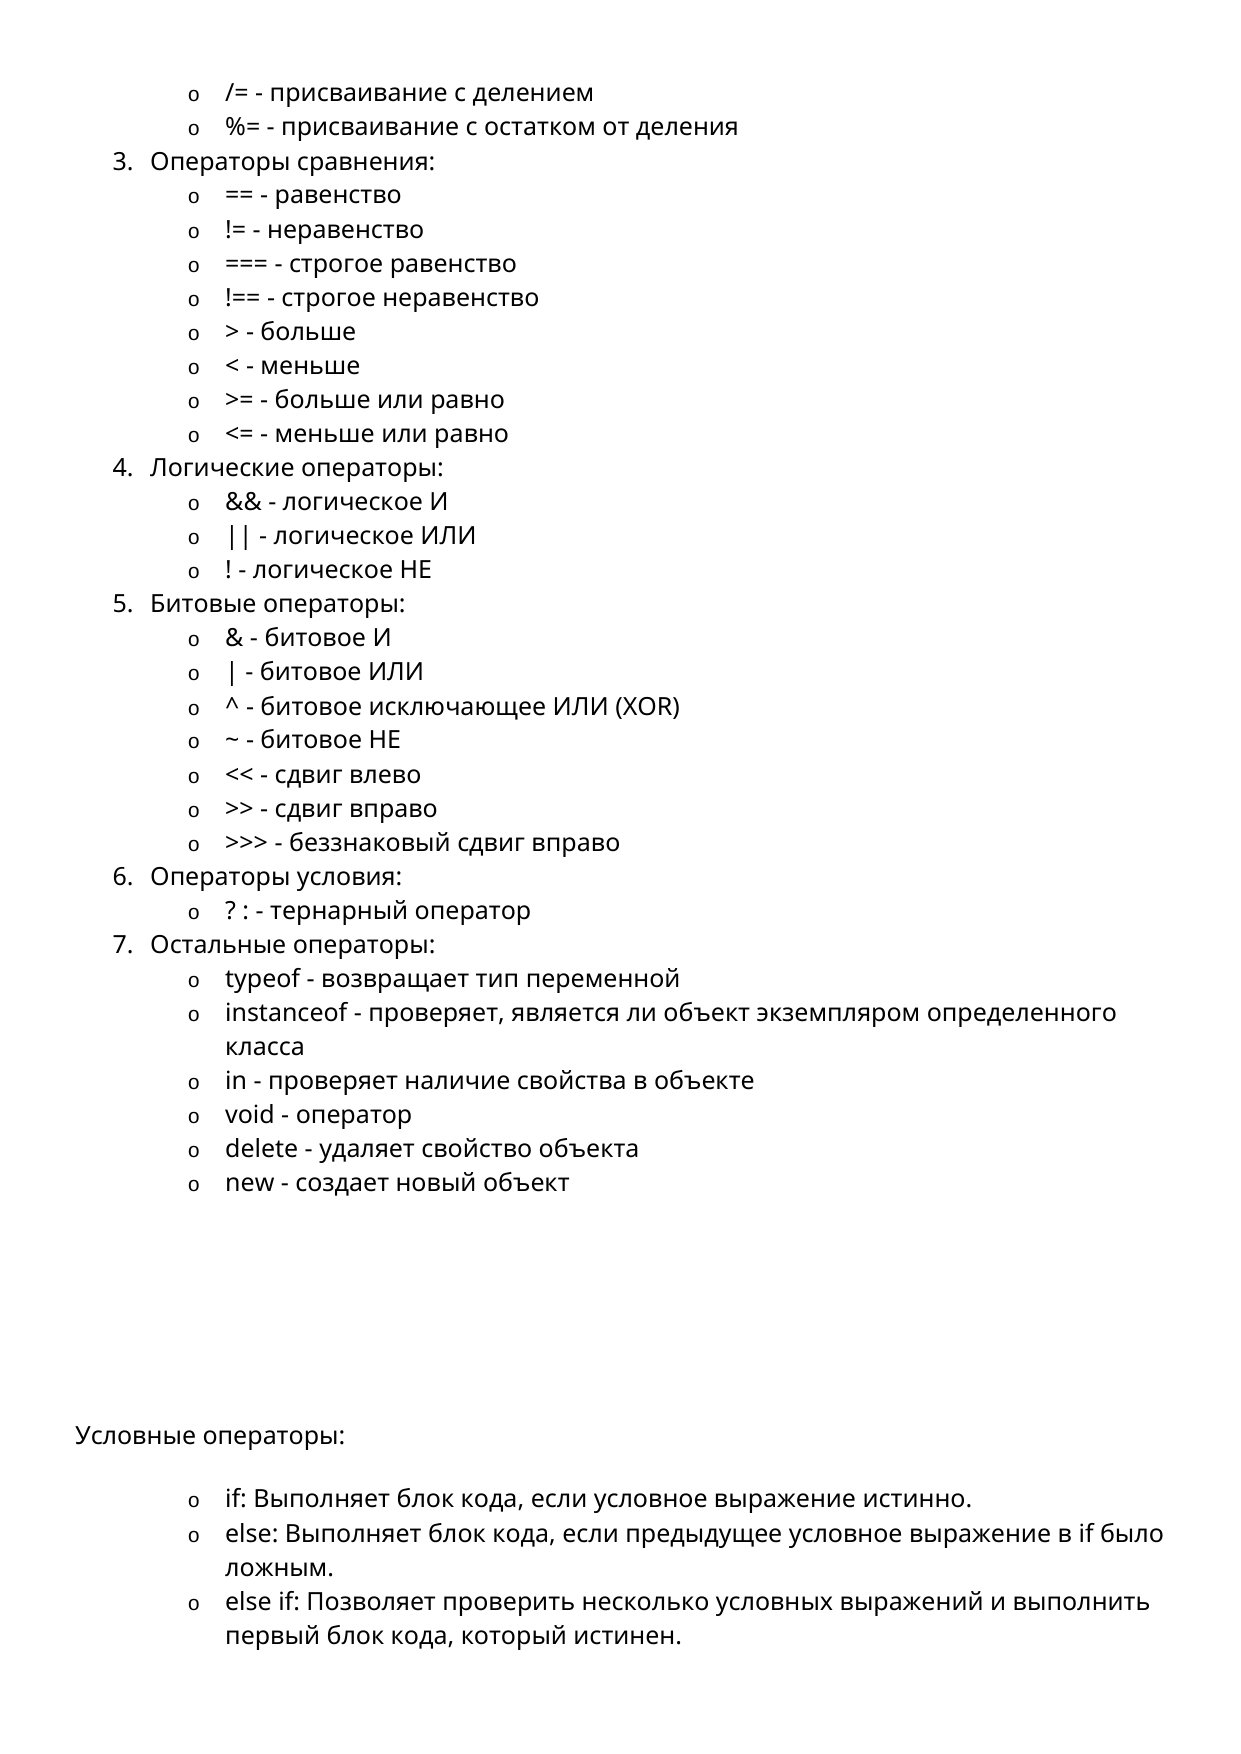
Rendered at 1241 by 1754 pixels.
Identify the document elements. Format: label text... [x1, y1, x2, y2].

list %= - присваивание с остатком от деления [187, 109, 1165, 143]
list !== - строгое неравенство [187, 279, 1165, 313]
list Операторы условия: [112, 858, 1165, 892]
list instanceof - проверяет, является ли объект экземпляром определенного класса [187, 995, 1165, 1063]
list else if: Позволяет проверить несколько условных выражений и выполнить первый блок кода, который истинен. [187, 1583, 1165, 1651]
list < - меньше [187, 347, 1165, 382]
list >>> - беззнаковый сдвиг вправо [187, 824, 1165, 858]
list Операторы сравнения: [112, 143, 1165, 177]
list ^ - битовое исключающее ИЛИ (XOR) [187, 688, 1165, 722]
list & - битовое И [187, 620, 1165, 654]
list Логические операторы: [112, 450, 1165, 484]
list >> - сдвиг вправо [187, 790, 1165, 824]
list ? : - тернарный оператор [187, 892, 1165, 927]
list > - больше [187, 313, 1165, 347]
list typeof - возвращает тип переменной [187, 961, 1165, 995]
list /= - присваивание с делением [187, 75, 1165, 109]
list else: Выполняет блок кода, если предыдущее условное выражение в if было ложным. [187, 1515, 1165, 1583]
list || - логическое ИЛИ [187, 518, 1165, 552]
list ! - логическое НЕ [187, 552, 1165, 586]
list << - сдвиг влево [187, 756, 1165, 790]
list void - оператор [187, 1097, 1165, 1131]
list >= - больше или равно [187, 382, 1165, 416]
list | - битовое ИЛИ [187, 654, 1165, 688]
list new - создает новый объект [187, 1165, 1165, 1199]
list delete - удаляет свойство объекта [187, 1131, 1165, 1165]
list if: Выполняет блок кода, если условное выражение истинно. [187, 1481, 1165, 1515]
list === - строгое равенство [187, 245, 1165, 279]
list Остальные операторы: [112, 927, 1165, 961]
list in - проверяет наличие свойства в объекте [187, 1063, 1165, 1097]
list == - равенство [187, 177, 1165, 211]
list ~ - битовое НЕ [187, 722, 1165, 756]
text Условные операторы: [75, 1418, 1165, 1452]
list != - неравенство [187, 211, 1165, 245]
list Битовые операторы: [112, 586, 1165, 620]
list && - логическое И [187, 484, 1165, 518]
list <= - меньше или равно [187, 416, 1165, 450]
